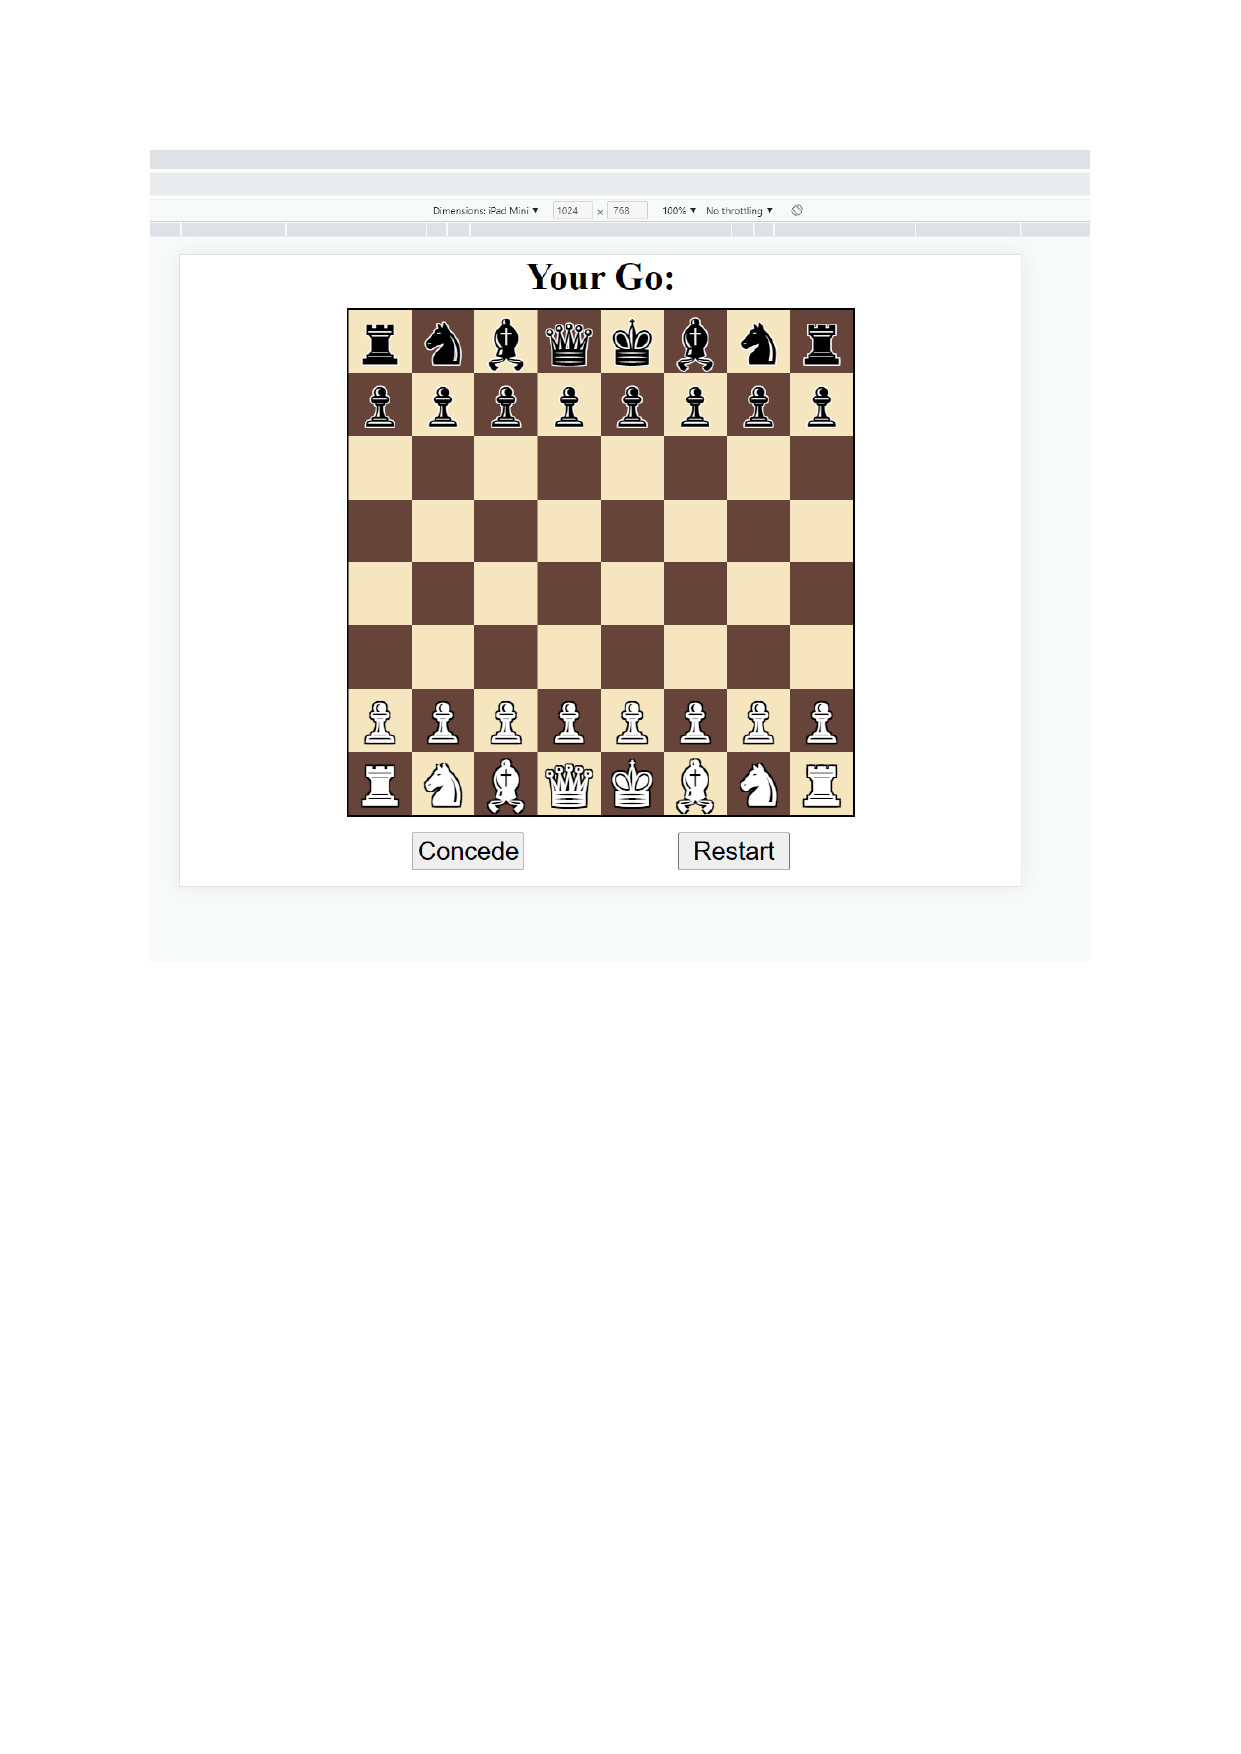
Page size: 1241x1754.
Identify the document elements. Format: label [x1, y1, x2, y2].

picture [150, 150, 1091, 962]
